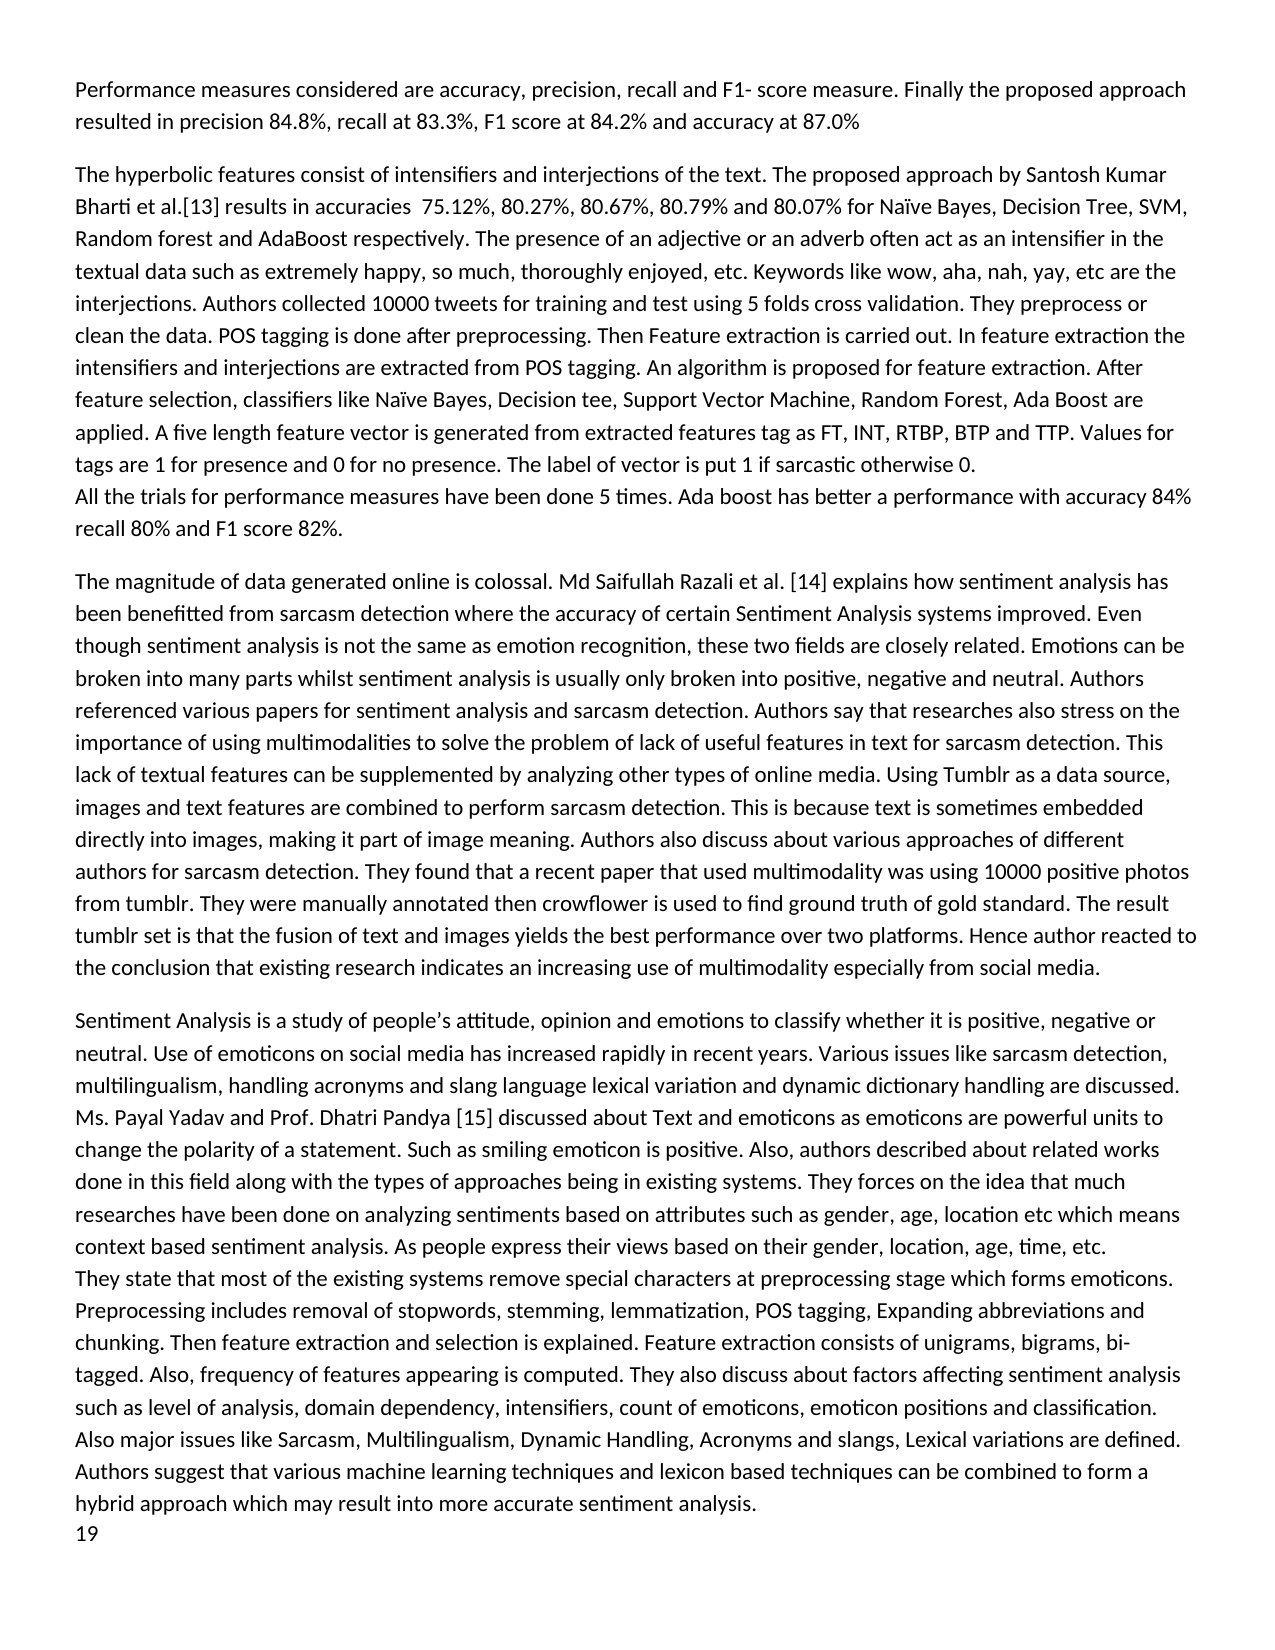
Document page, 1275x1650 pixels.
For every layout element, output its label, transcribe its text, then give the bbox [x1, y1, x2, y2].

text Sentiment Analysis is a study of people’s attitude, opinion and emotions to classify whether it is positive, negative or neutral. Use of emoticons on social media has increased rapidly in recent years. Various issues like sarcasm detection, multilingualism, handling acronyms and slang language lexical variation and dynamic dictionary handling are discussed. Ms. Payal Yadav and Prof. Dhatri Pandya [15] discussed about Text and emoticons as emoticons are powerful units to change the polarity of a statement. Such as smiling emoticon is positive. Also, authors described about related works done in this field along with the types of approaches being in existing systems. They forces on the idea that much researches have been done on analyzing sentiments based on attributes such as gender, age, location etc which means context based sentiment analysis. As people express their views based on their gender, location, age, time, etc. They state that most of the existing systems remove special characters at preprocessing stage which forms emoticons. Preprocessing includes removal of stopwords, stemming, lemmatization, POS tagging, Expanding abbreviations and chunking. Then feature extraction and selection is explained. Feature extraction consists of unigrams, bigrams, bi-tagged. Also, frequency of features appearing is computed. They also discuss about factors affecting sentiment analysis such as level of analysis, domain dependency, intensifiers, count of emoticons, emoticon positions and classification. Also major issues like Sarcasm, Multilingualism, Dynamic Handling, Acronyms and slangs, Lexical variations are defined. Authors suggest that various machine learning techniques and lexicon based techniques can be combined to form a hybrid approach which may result into more accurate sentiment analysis. [75, 1007, 1200, 1517]
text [75, 75, 1200, 135]
text The magnitude of data generated online is colossal. Md Saifullah Razali et al. [14] explains how sentiment analysis has been benefitted from sarcasm detection where the accuracy of certain Sentiment Analysis systems improved. Even though sentiment analysis is not the same as emotion recognition, these two fields are closely related. Emotions can be broken into many parts whilst sentiment analysis is usually only broken into positive, negative and neutral. Authors referenced various papers for sentiment analysis and sarcasm detection. Authors say that researches also stress on the importance of using multimodalities to solve the problem of lack of useful features in text for sarcasm detection. This lack of textual features can be supplemented by analyzing other types of online media. Using Tumblr as a data source, images and text features are combined to perform sarcasm detection. This is because text is sometimes embedded directly into images, making it part of image meaning. Authors also discuss about various approaches of different authors for sarcasm detection. They found that a recent paper that used multimodality was using 10000 positive photos from tumblr. They were manually annotated then crowflower is used to find ground truth of gold standard. The result tumblr set is that the fusion of text and images yields the best performance over two platforms. Hence author reacted to the conclusion that existing research indicates an increasing use of multimodality especially from social media. [75, 567, 1200, 982]
text The hyperbolic features consist of intensifiers and interjections of the text. The proposed approach by Santosh Kumar Bharti et al.[13] results in accuracies 75.12%, 80.27%, 80.67%, 80.79% and 80.07% for Naïve Bayes, Decision Tree, SVM, Random forest and AdaBoost respectively. The presence of an adjective or an adverb often act as an intensifier in the textual data such as extremely happy, so much, thoroughly enjoyed, etc. Keywords like wow, aha, nah, yay, etc are the interjections. Authors collected 10000 tweets for training and test using 5 folds cross validation. They preprocess or clean the data. POS tagging is done after preprocessing. Then Feature extraction is carried out. In feature extraction the intensifiers and interjections are extracted from POS tagging. An algorithm is proposed for feature extraction. After feature selection, classifiers like Naïve Bayes, Decision tee, Support Vector Machine, Random Forest, Ada Boost are applied. A five length feature vector is generated from extracted features tag as FT, INT, RTBP, BTP and TTP. Values for tags are 1 for presence and 0 for no presence. The label of vector is put 1 if sarcastic otherwise 0. All the trials for performance measures have been done 5 times. Ada boost has better a performance with accuracy 84% recall 80% and F1 score 82%. [75, 160, 1200, 542]
